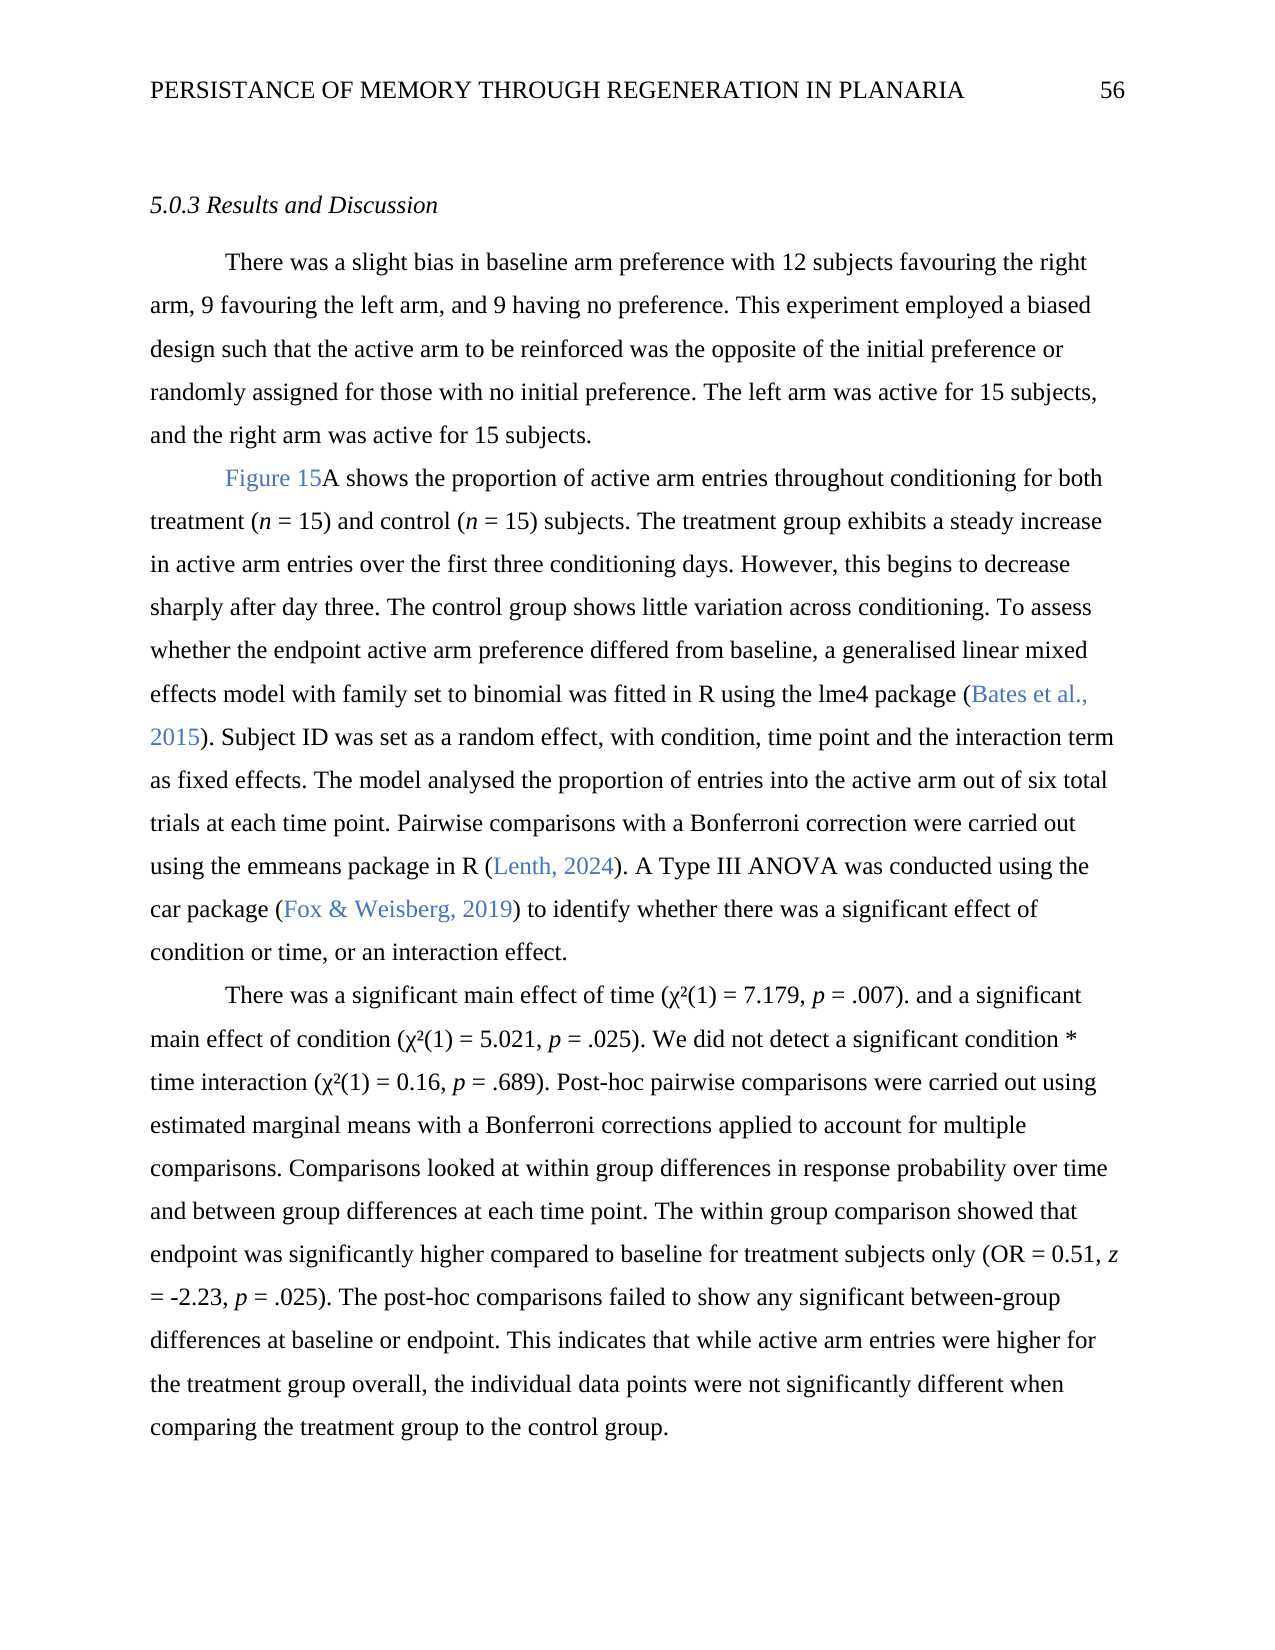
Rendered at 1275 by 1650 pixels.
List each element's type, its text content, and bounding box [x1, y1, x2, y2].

text There was a significant main effect of time (χ²(1) = 7.179, p = .007). and a significant main effect of condition (χ²(1) = 5.021, p = .025). We did not detect a significant condition * time interaction (χ²(1) = 0.16, p = .689). Post-hoc pairwise comparisons were carried out using estimated marginal means with a Bonferroni corrections applied to account for multiple comparisons. Comparisons looked at within group differences in response probability over time and between group differences at each time point. The within group comparison showed that endpoint was significantly higher compared to baseline for treatment subjects only (OR = 0.51, z = -2.23, p = .025). The post-hoc comparisons failed to show any significant between-group differences at baseline or endpoint. This indicates that while active arm entries were higher for the treatment group overall, the individual data points were not significantly different when comparing the treatment group to the control group. [150, 981, 1125, 1441]
text There was a slight bias in baseline arm preference with 12 subjects favouring the right arm, 9 favouring the left arm, and 9 having no preference. This experiment employed a biased design such that the active arm to be reinforced was the opposite of the initial preference or randomly assigned for those with no initial preference. The left arm was active for 15 subjects, and the right arm was active for 15 subjects. [150, 247, 1125, 449]
subtitle 5.0.3 Results and Discussion [150, 190, 1125, 219]
text Figure 15A shows the proportion of active arm entries throughout conditioning for both treatment (n = 15) and control (n = 15) subjects. The treatment group exhibits a steady increase in active arm entries over the first three conditioning days. However, this begins to decrease sharply after day three. The control group shows little variation across conditioning. To assess whether the endpoint active arm preference differed from baseline, a generalised linear mixed effects model with family set to binomial was fitted in R using the lme4 package (Bates et al., 2015). Subject ID was set as a random effect, with condition, time point and the interaction term as fixed effects. The model analysed the proportion of entries into the active arm out of six total trials at each time point. Pairwise comparisons with a Bonferroni correction were carried out using the emmeans package in R (Lenth, 2024). A Type III ANOVA was conducted using the car package (Fox & Weisberg, 2019) to identify whether there was a significant effect of condition or time, or an interaction effect. [150, 463, 1125, 966]
